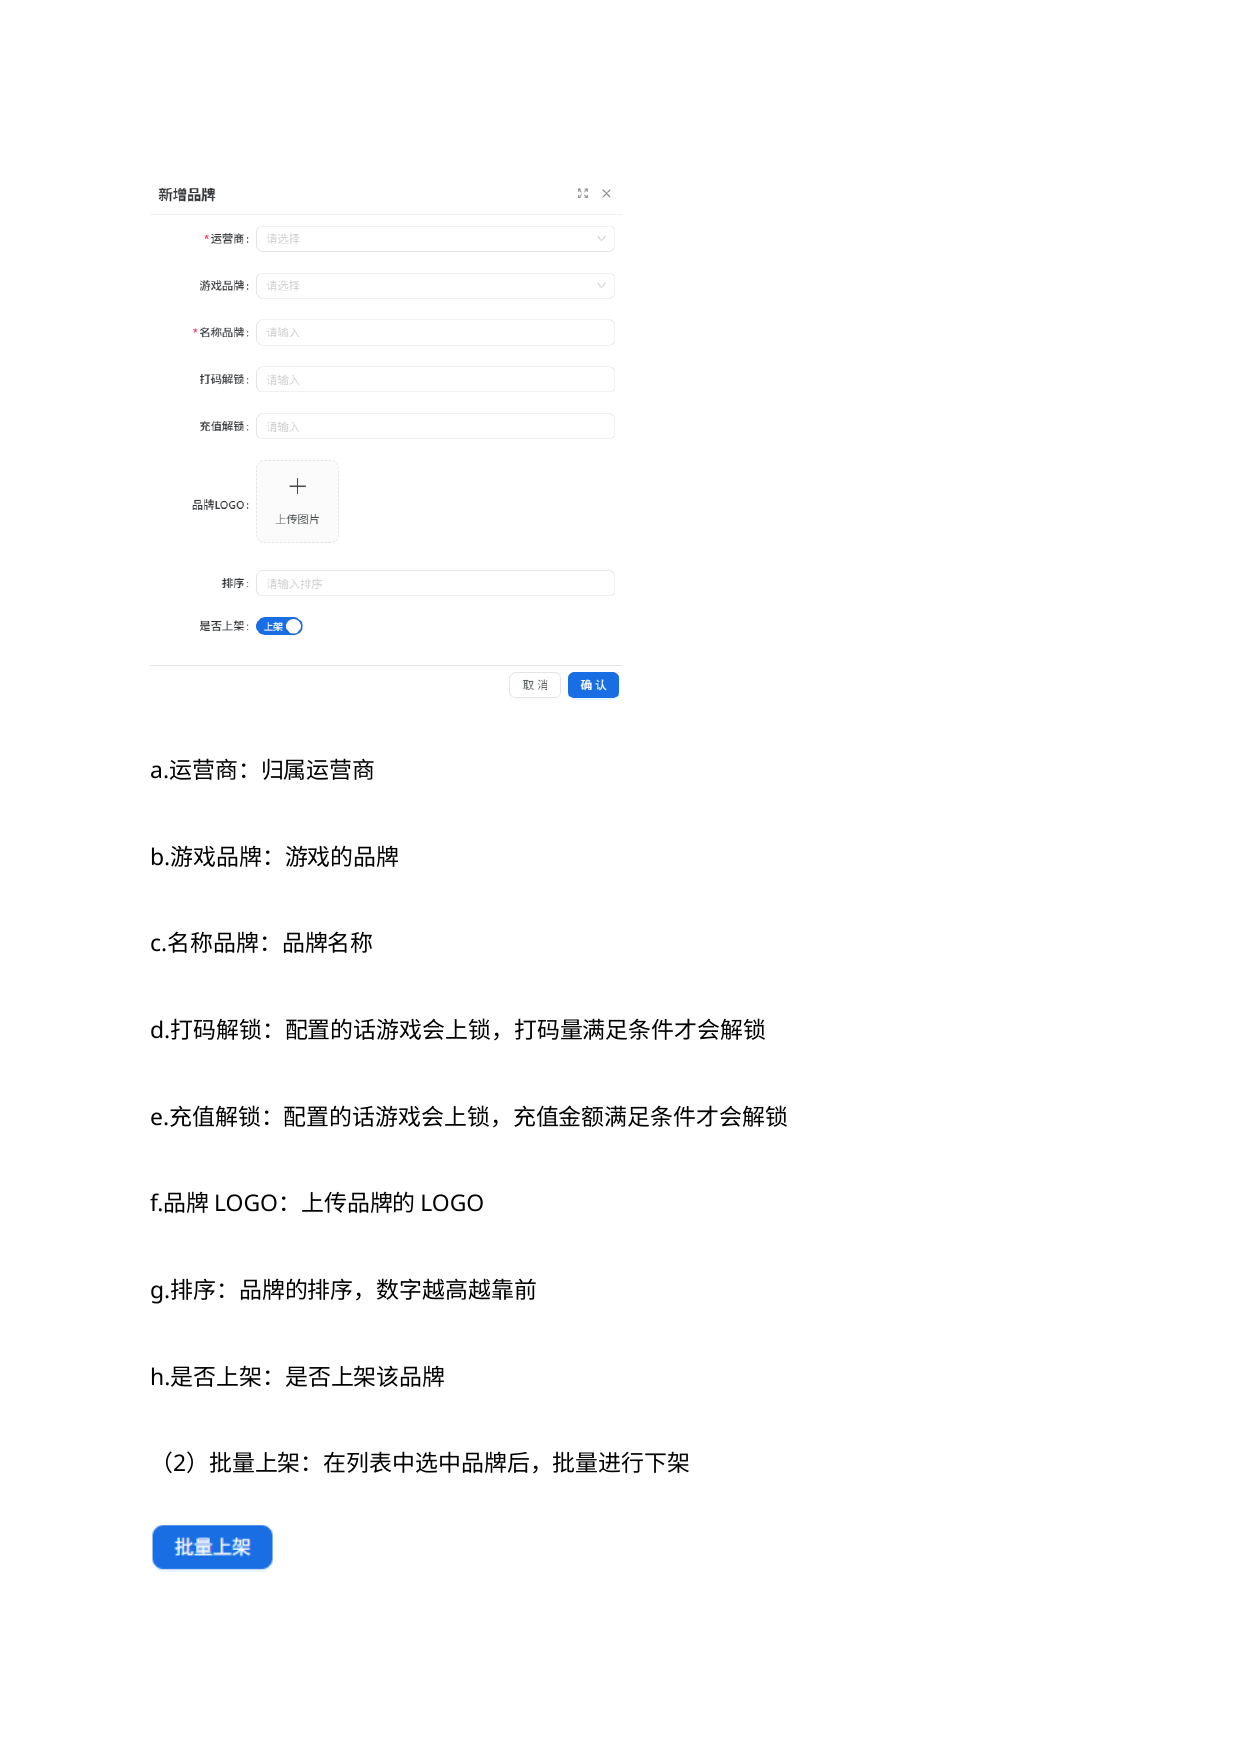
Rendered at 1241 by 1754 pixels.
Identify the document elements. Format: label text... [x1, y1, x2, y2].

text e.充值解锁：配置的话游戏会上锁，充值金额满足条件才会解锁 [150, 1082, 1090, 1147]
text d.打码解锁：配置的话游戏会上锁，打码量满足条件才会解锁 [150, 996, 1090, 1061]
text f.品牌LOGO：上传品牌的LOGO [150, 1169, 1090, 1234]
text c.名称品牌：品牌名称 [150, 909, 1090, 974]
text g.排序：品牌的排序，数字越高越靠前 [150, 1256, 1090, 1321]
text （2）批量上架：在列表中选中品牌后，批量进行下架 [150, 1429, 1090, 1494]
picture [150, 1524, 278, 1572]
text h.是否上架：是否上架该品牌 [150, 1342, 1090, 1407]
text b.游戏品牌：游戏的品牌 [150, 822, 1090, 887]
picture [150, 176, 623, 701]
text a.运营商：归属运营商 [150, 736, 1090, 801]
